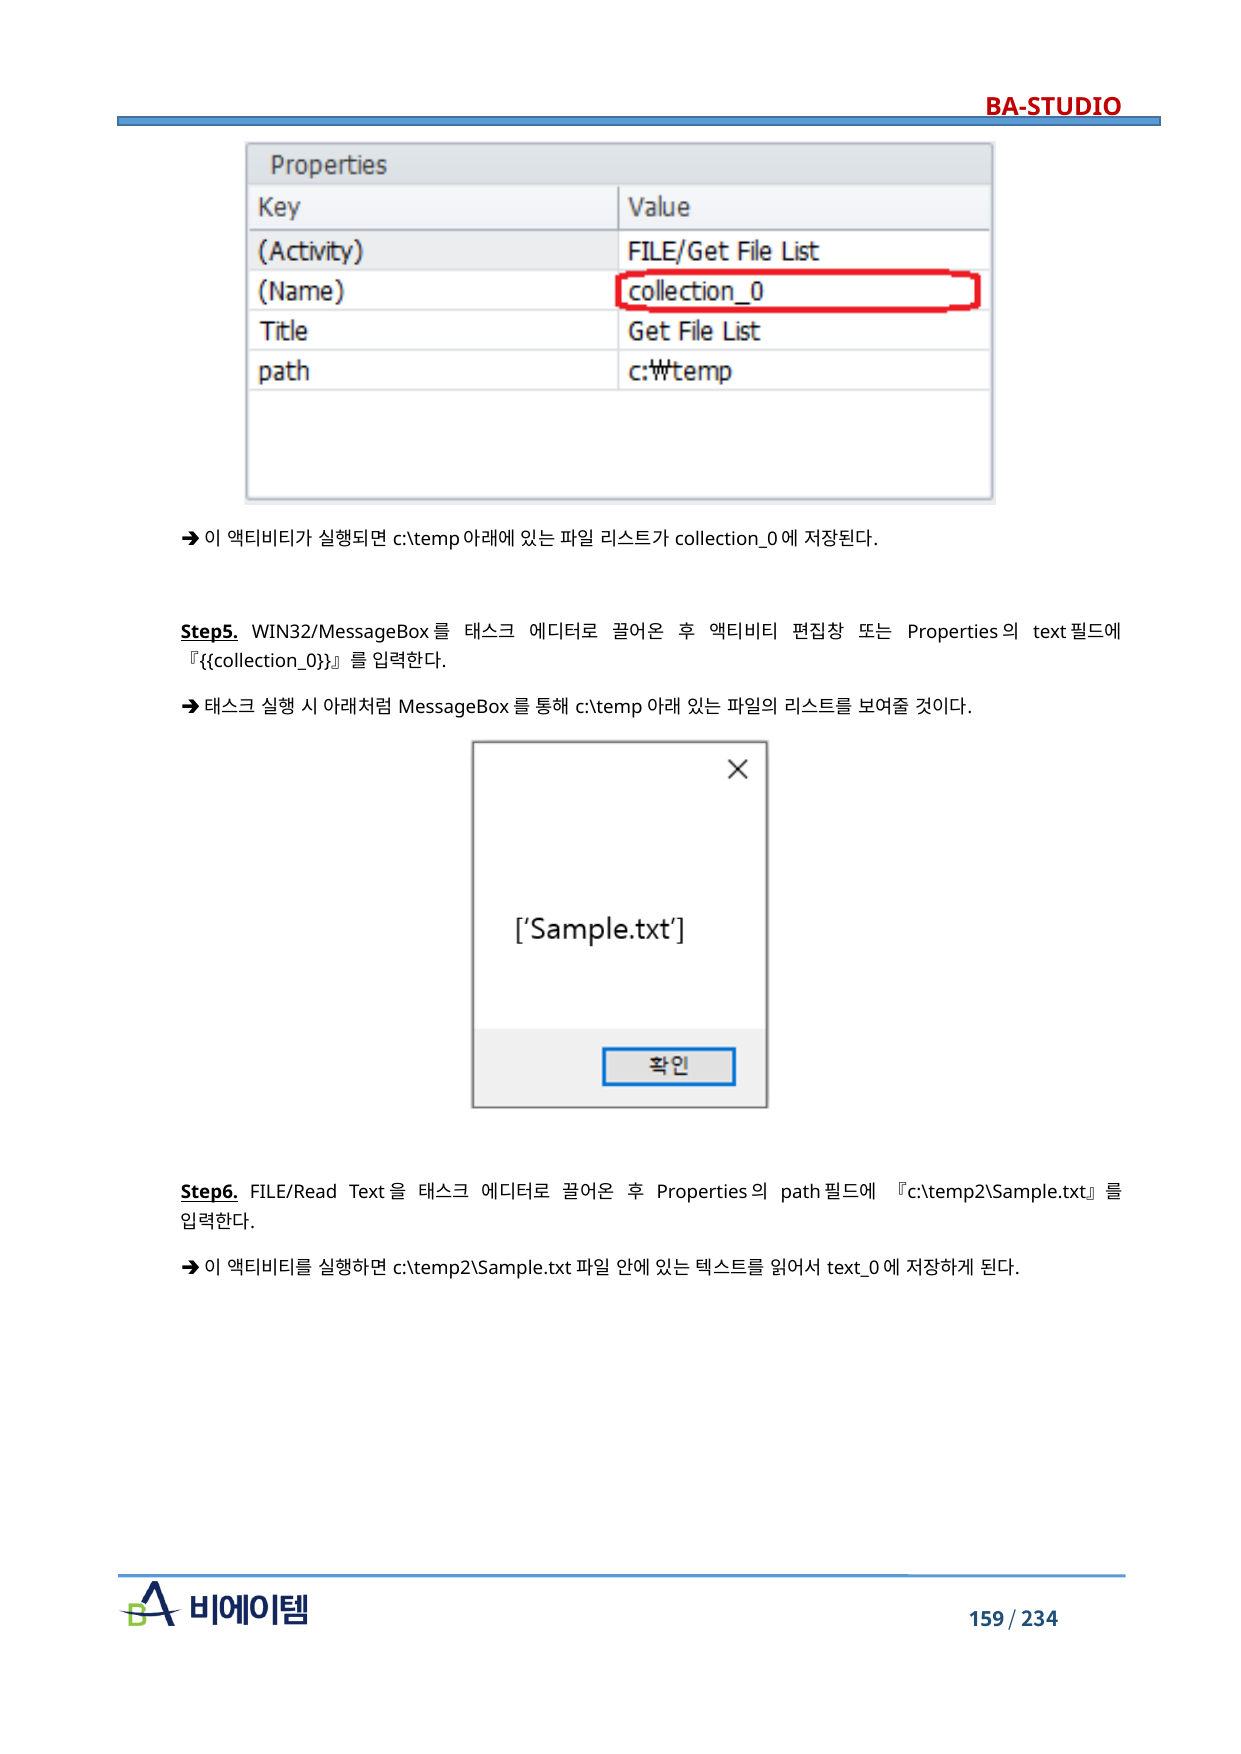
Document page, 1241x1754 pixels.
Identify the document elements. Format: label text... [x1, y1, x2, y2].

picture [244, 141, 996, 505]
text 태스크 실행 시 아래처럼 MessageBox를 통해 c:\temp 아래 있는 파일의 리스트를 보여줄 것이다. [181, 692, 1122, 719]
text Step5. WIN32/MessageBox를 태스크 에디터로 끌어온 후 액티비티 편집창 또는 Properties의 text필드에 『{{collection_0}}』를 입력한다. [181, 617, 1122, 673]
picture [118, 1581, 308, 1626]
text 이 액티비티가 실행되면 c:\temp아래에 있는 파일 리스트가 collection_0에 저장된다. [181, 523, 1122, 551]
text Step6. FILE/Read Text을 태스크 에디터로 끌어온 후 Properties의 path필드에 『c:\temp2\Sample.txt』를 입력한다. [181, 1177, 1122, 1234]
text 이 액티비티를 실행하면 c:\temp2\Sample.txt 파일 안에 있는 텍스트를 읽어서 text_0에 저장하게 된다. [181, 1252, 1122, 1279]
picture [468, 737, 772, 1111]
